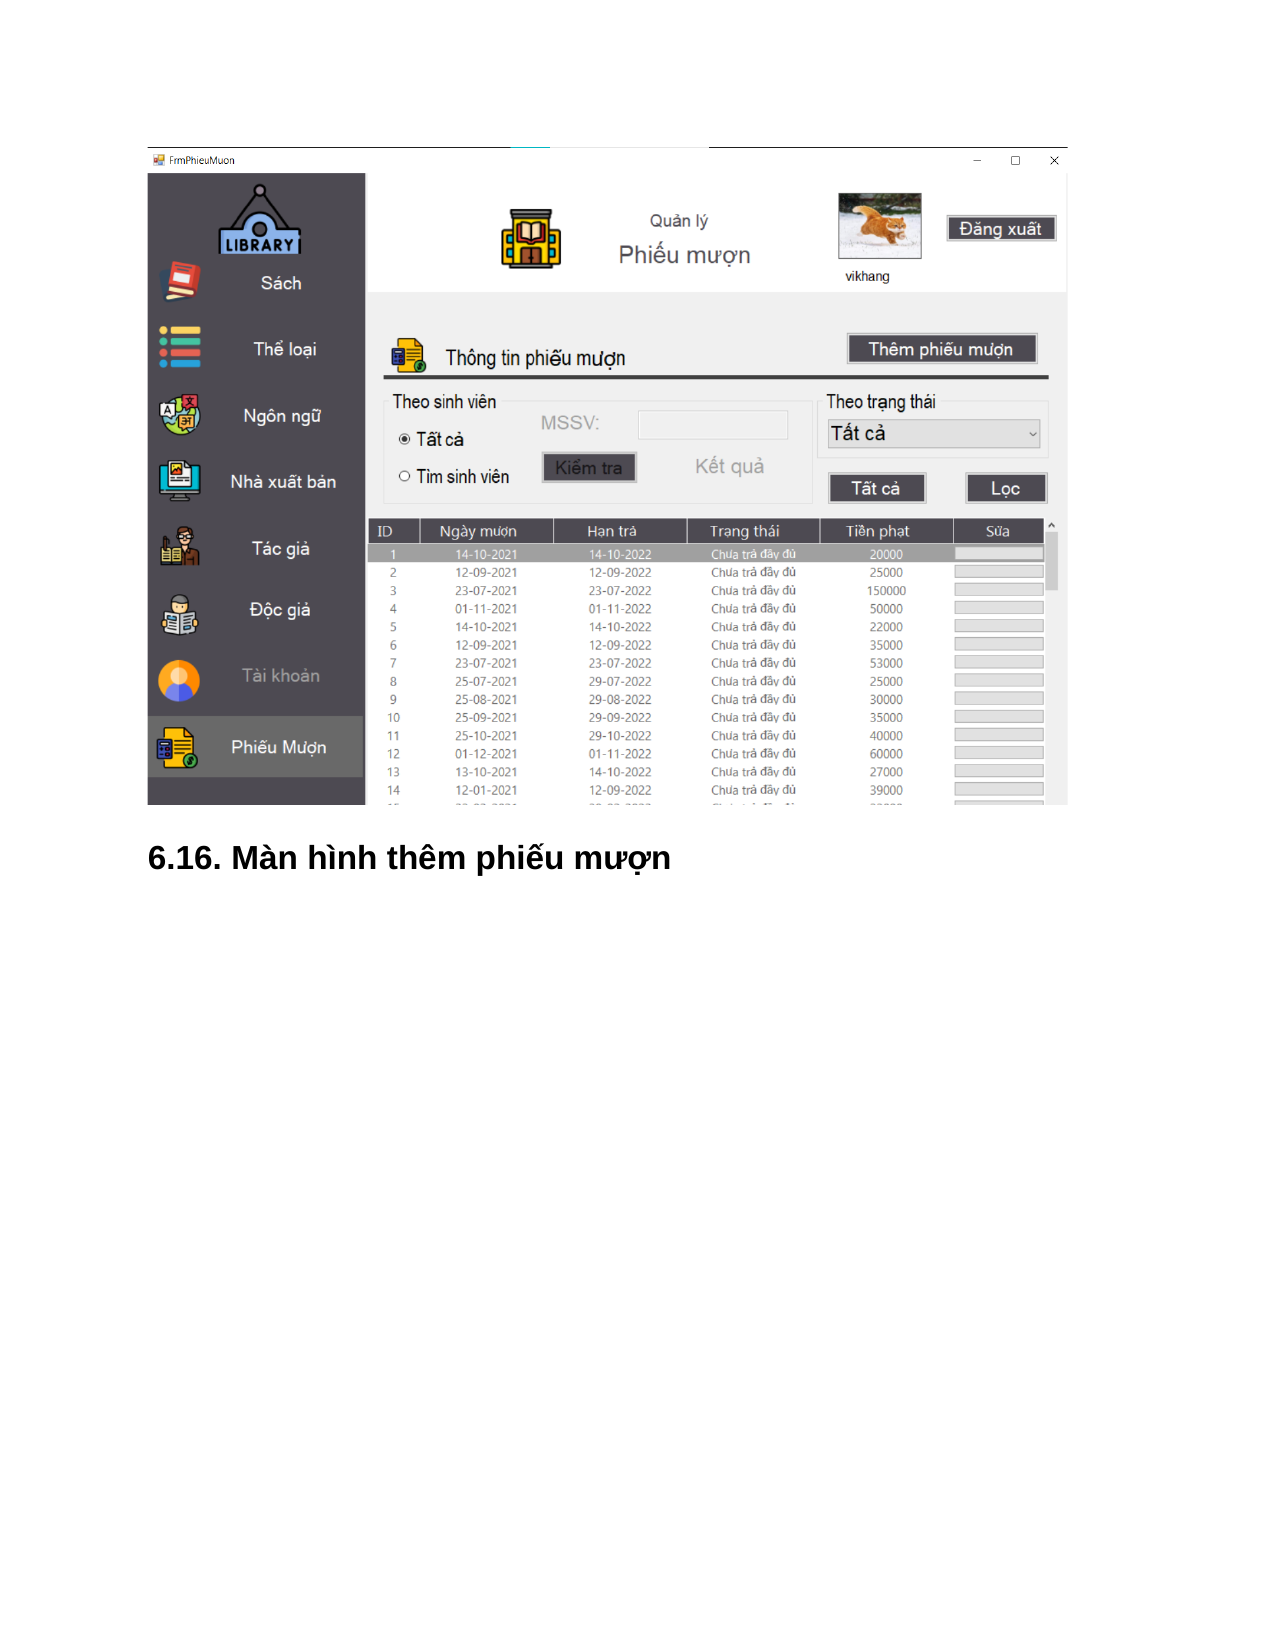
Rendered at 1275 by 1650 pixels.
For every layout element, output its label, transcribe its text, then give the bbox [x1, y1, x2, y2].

picture [147, 147, 1068, 805]
subtitle Màn hình thêm phiếu mượn [148, 838, 1157, 876]
